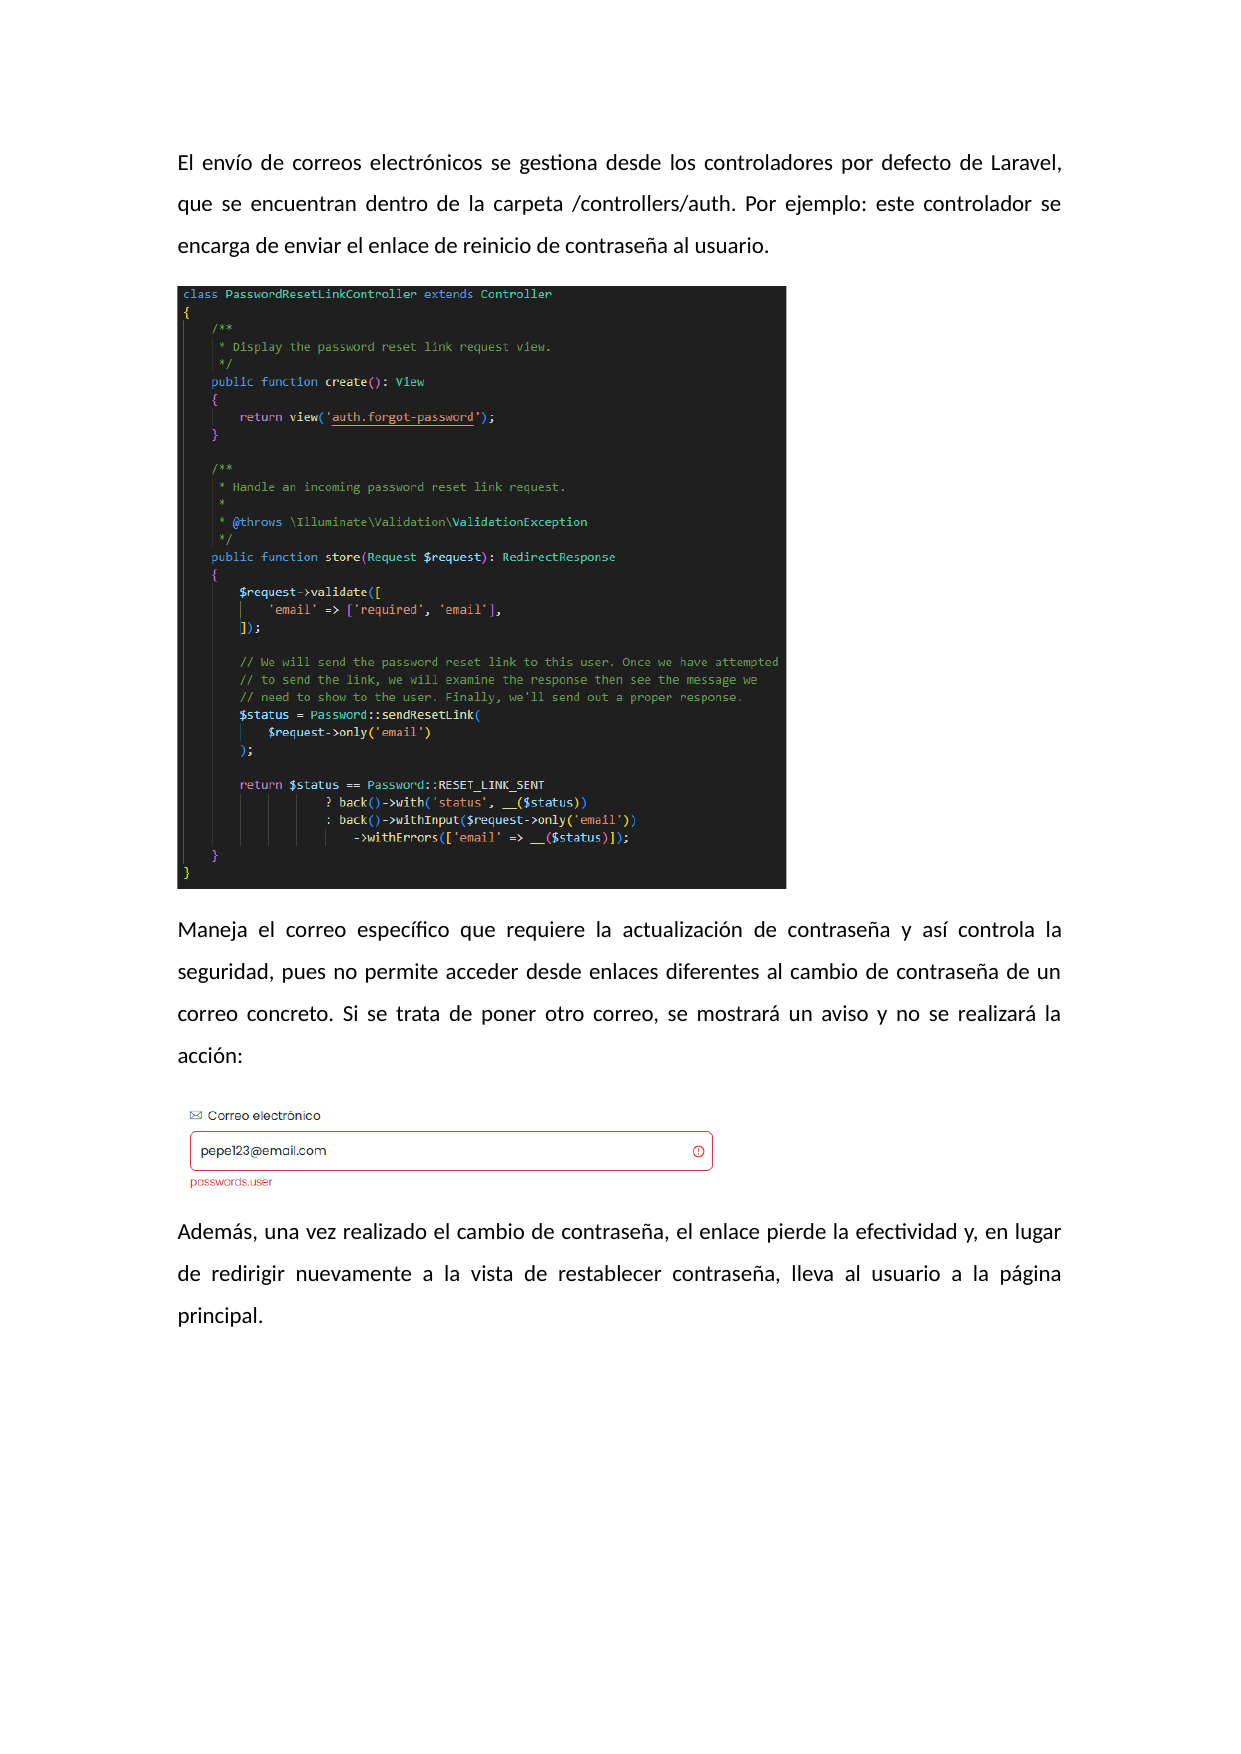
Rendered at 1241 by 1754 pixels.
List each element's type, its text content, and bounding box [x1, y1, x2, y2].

picture [177, 1095, 720, 1191]
text Además, una vez realizado el cambio de contraseña, el enlace pierde la efectividad y, en lugar de redirigir nuevamente a la vista de restablecer contraseña, lleva al usuario a la página principal. [177, 1217, 1063, 1329]
text El envío de correos electrónicos se gestiona desde los controladores por defecto de Laravel, que se encuentran dentro de la carpeta /controllers/auth. Por ejemplo: este controlador se encarga de enviar el enlace de reinicio de contraseña al usuario. [177, 148, 1063, 259]
text Maneja el correo específico que requiere la actualización de contraseña y así controla la seguridad, pues no permite acceder desde enlaces diferentes al cambio de contraseña de un correo concreto. Si se trata de poner otro correo, se mostrará un aviso y no se realizará la acción: [177, 915, 1063, 1069]
picture [177, 286, 787, 889]
